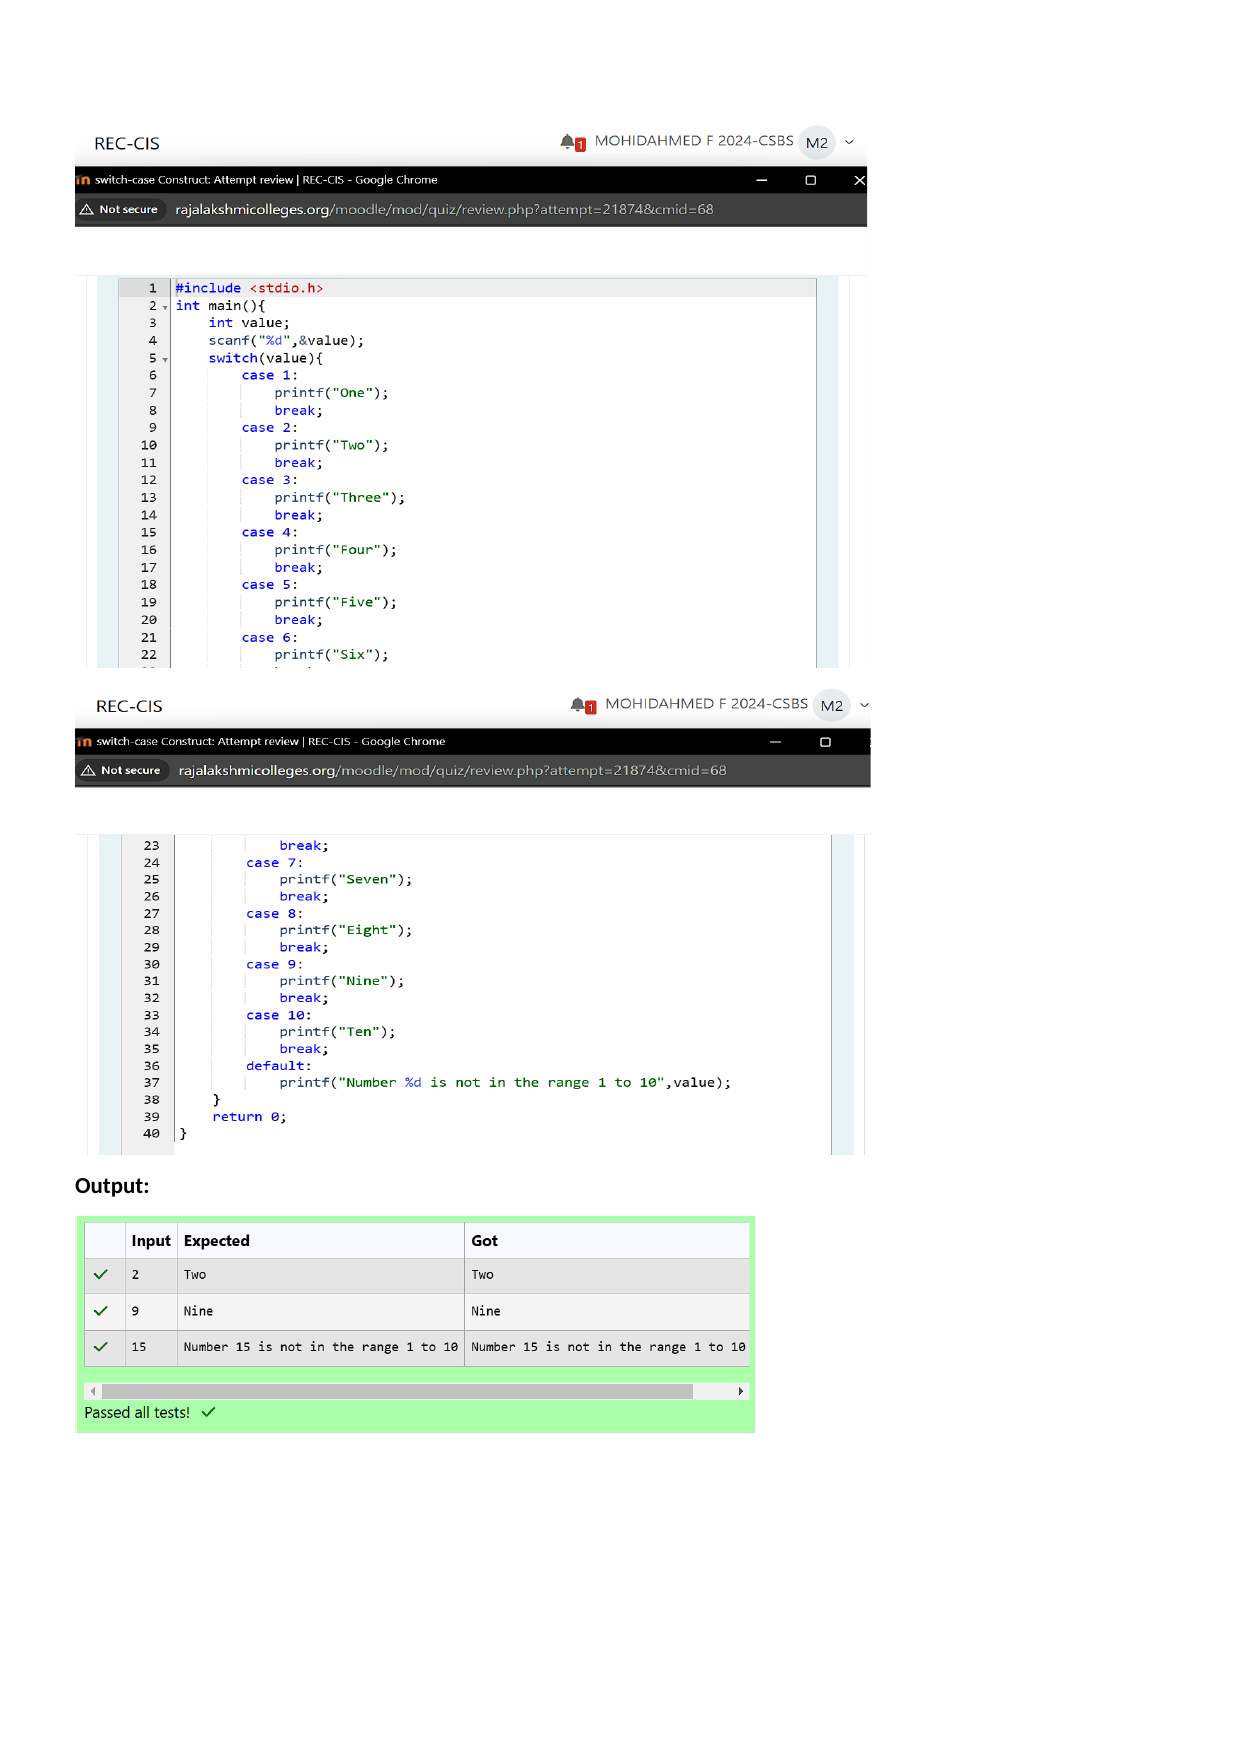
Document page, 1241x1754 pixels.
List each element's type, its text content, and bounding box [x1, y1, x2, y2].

text Output: [75, 1172, 1165, 1199]
picture [75, 120, 868, 668]
picture [75, 684, 871, 1155]
picture [75, 1216, 756, 1433]
